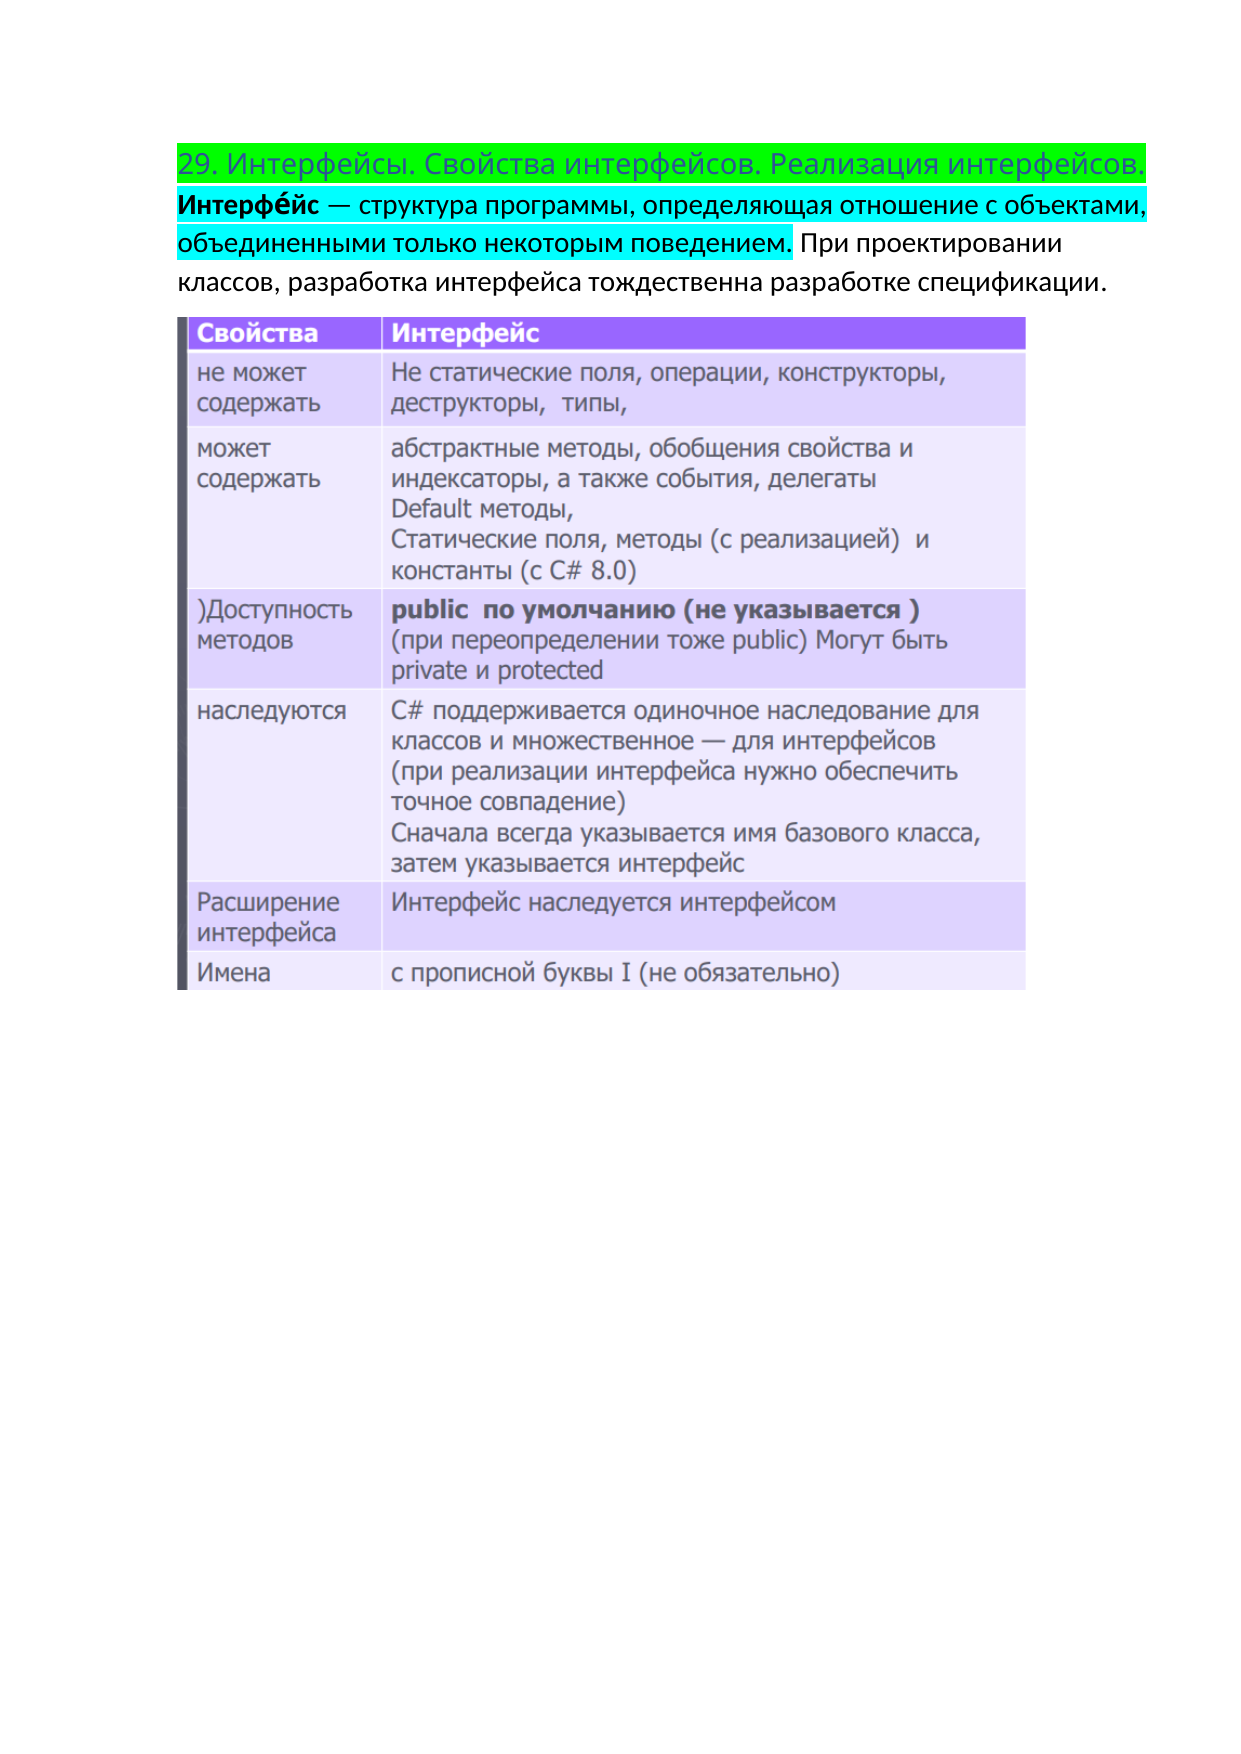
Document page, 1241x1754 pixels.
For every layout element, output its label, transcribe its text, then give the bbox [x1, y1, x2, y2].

picture [177, 317, 1026, 990]
text Интерфе́йс — структура программы, определяющая отношение с объектами, объединенными только некоторым поведением. При проектировании классов, разработка интерфейса тождественна разработке спецификации. [177, 186, 1152, 298]
